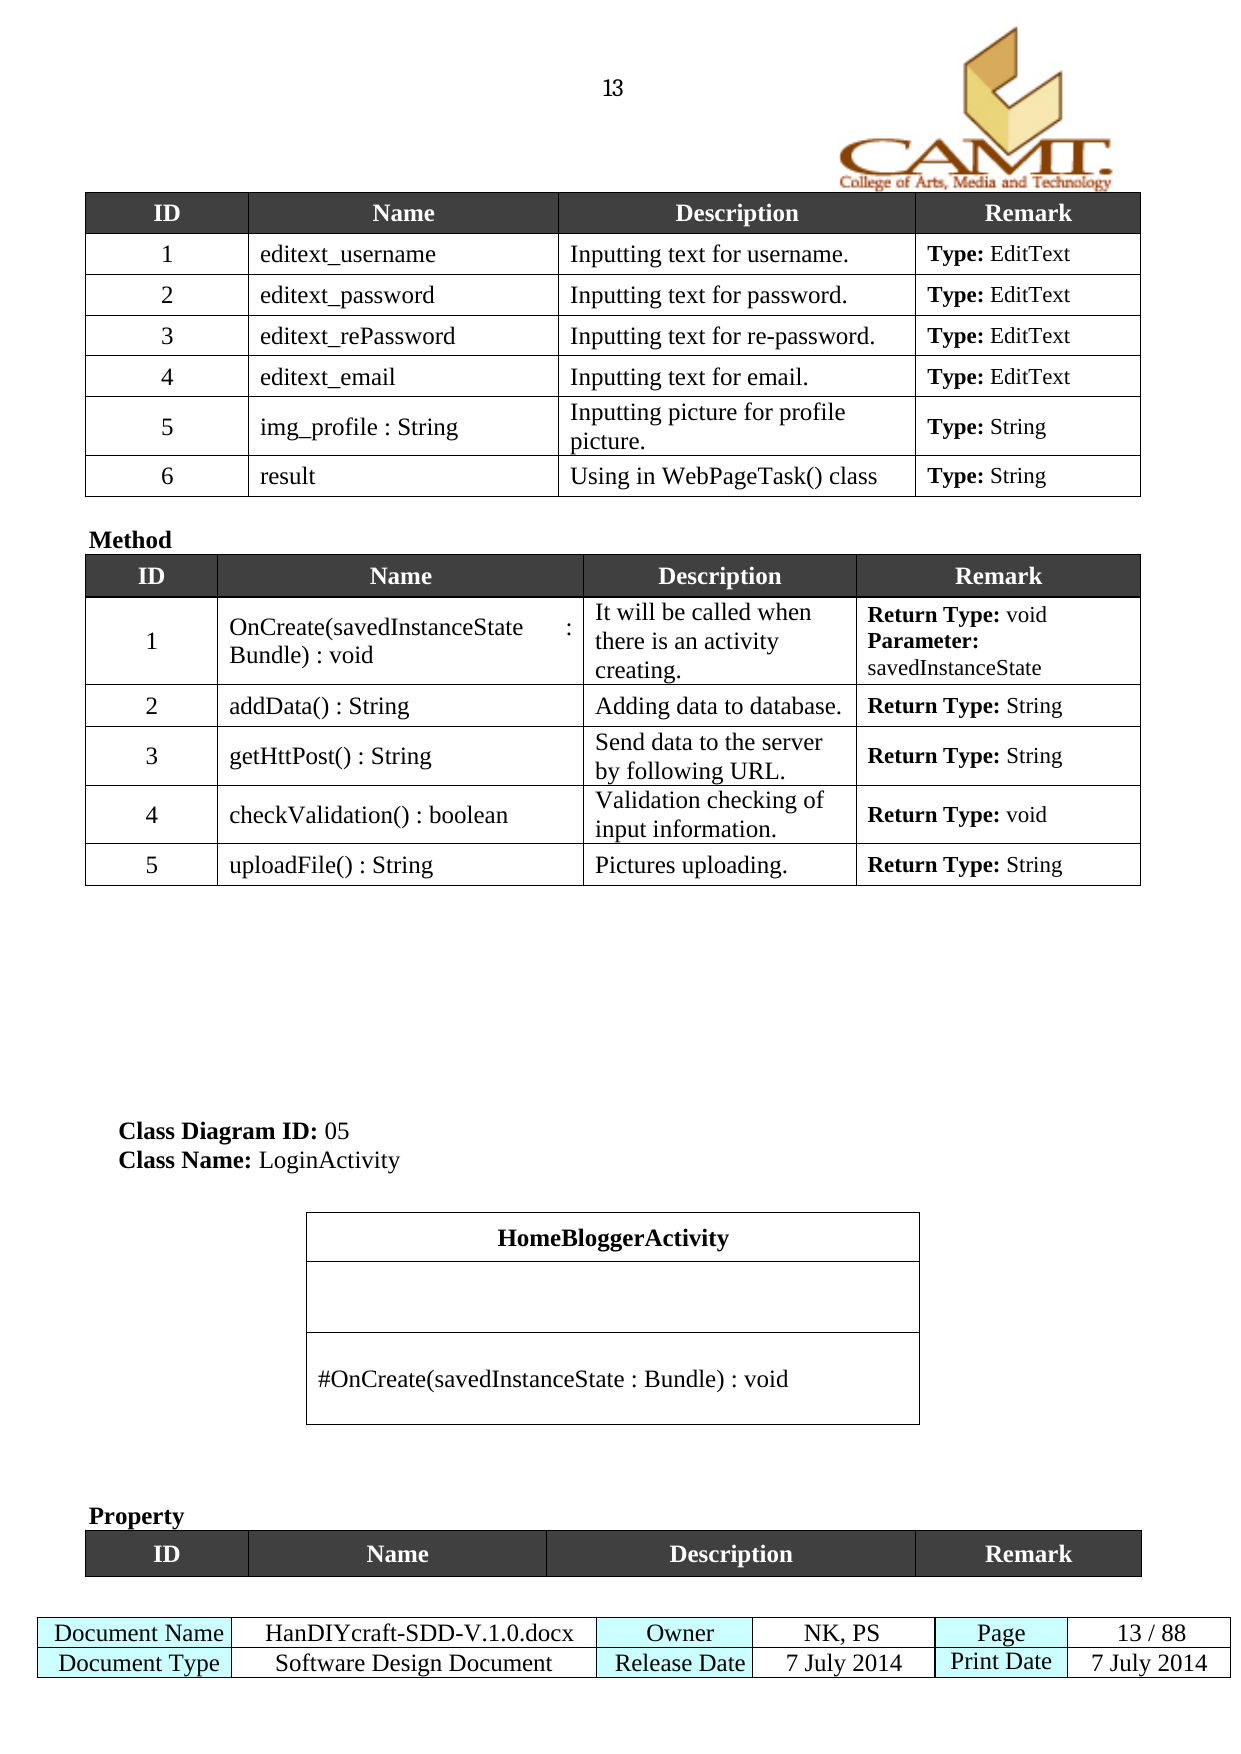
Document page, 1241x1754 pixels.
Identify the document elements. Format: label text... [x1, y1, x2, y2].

text Method [88, 525, 1108, 554]
table_cell 3 [86, 316, 248, 355]
table_cell editext_password [249, 275, 558, 314]
table_cell uploadFile() : String [218, 844, 583, 885]
table_cell Return Type: String [857, 844, 1140, 885]
table_header ID [86, 1531, 248, 1576]
table_cell Type: String [916, 397, 1140, 455]
table_cell Inputting text for email. [559, 356, 915, 396]
table_cell 1 [86, 598, 217, 684]
table_cell [307, 1262, 919, 1332]
table_cell checkValidation() : boolean [218, 786, 583, 843]
table_cell editext_email [249, 356, 558, 396]
table_header Description [547, 1531, 915, 1576]
table_cell Type: EditText [916, 356, 1140, 396]
table_cell getHttPost() : String [218, 727, 583, 784]
table_cell 4 [86, 356, 248, 396]
table_header Name [218, 555, 583, 596]
table_cell Inputting text for username. [559, 234, 915, 274]
table_header ID [86, 555, 217, 596]
table_cell Validation checking of input information. [584, 786, 856, 843]
table_header Remark [916, 1531, 1141, 1576]
table_cell Inputting text for re-password. [559, 316, 915, 355]
table_cell editext_rePassword [249, 316, 558, 355]
table_cell Return Type: String [857, 727, 1140, 784]
table_header Name [249, 1531, 546, 1576]
table_cell 5 [86, 844, 217, 885]
table_cell addData() : String [218, 685, 583, 726]
text Class Name: LoginActivity [118, 1145, 1108, 1174]
table_header ID [86, 193, 248, 233]
table_header Name [249, 193, 558, 233]
table_cell Type: EditText [916, 316, 1140, 355]
table_cell Type: String [916, 456, 1140, 496]
picture [755, 18, 1221, 207]
table_header Description [559, 193, 915, 233]
table_cell Inputting picture for profile picture. [559, 397, 915, 455]
table_cell Pictures uploading. [584, 844, 856, 885]
table_cell 2 [86, 275, 248, 314]
table_cell Type: EditText [916, 275, 1140, 314]
table_cell It will be called when there is an activity creating. [584, 598, 856, 684]
table_cell Adding data to database. [584, 685, 856, 726]
table_cell img_profile : String [249, 397, 558, 455]
table_cell Using in WebPageTask() class [559, 456, 915, 496]
table_cell result [249, 456, 558, 496]
table_cell 2 [86, 685, 217, 726]
table_header Description [584, 555, 856, 596]
table_cell 6 [86, 456, 248, 496]
table_cell Return Type: void Parameter: savedInstanceState [857, 598, 1140, 684]
table_cell 1 [86, 234, 248, 274]
table_cell #OnCreate(savedInstanceState : Bundle) : void [307, 1333, 919, 1423]
table_cell Send data to the server by following URL. [584, 727, 856, 784]
text Class Diagram ID: 05 [118, 1116, 1108, 1145]
list Property [88, 1501, 1108, 1530]
table_cell 5 [86, 397, 248, 455]
table_cell Inputting text for password. [559, 275, 915, 314]
table_cell Type: EditText [916, 234, 1140, 274]
table_cell Return Type: String [857, 685, 1140, 726]
table_header Remark [916, 193, 1140, 233]
table_cell Return Type: void [857, 786, 1140, 843]
table_cell editext_username [249, 234, 558, 274]
table_header Remark [857, 555, 1140, 596]
table_header HomeBloggerActivity [307, 1213, 919, 1261]
table_cell 4 [86, 786, 217, 843]
table_cell 3 [86, 727, 217, 784]
table_cell OnCreate(savedInstanceState : Bundle) : void [218, 598, 583, 684]
